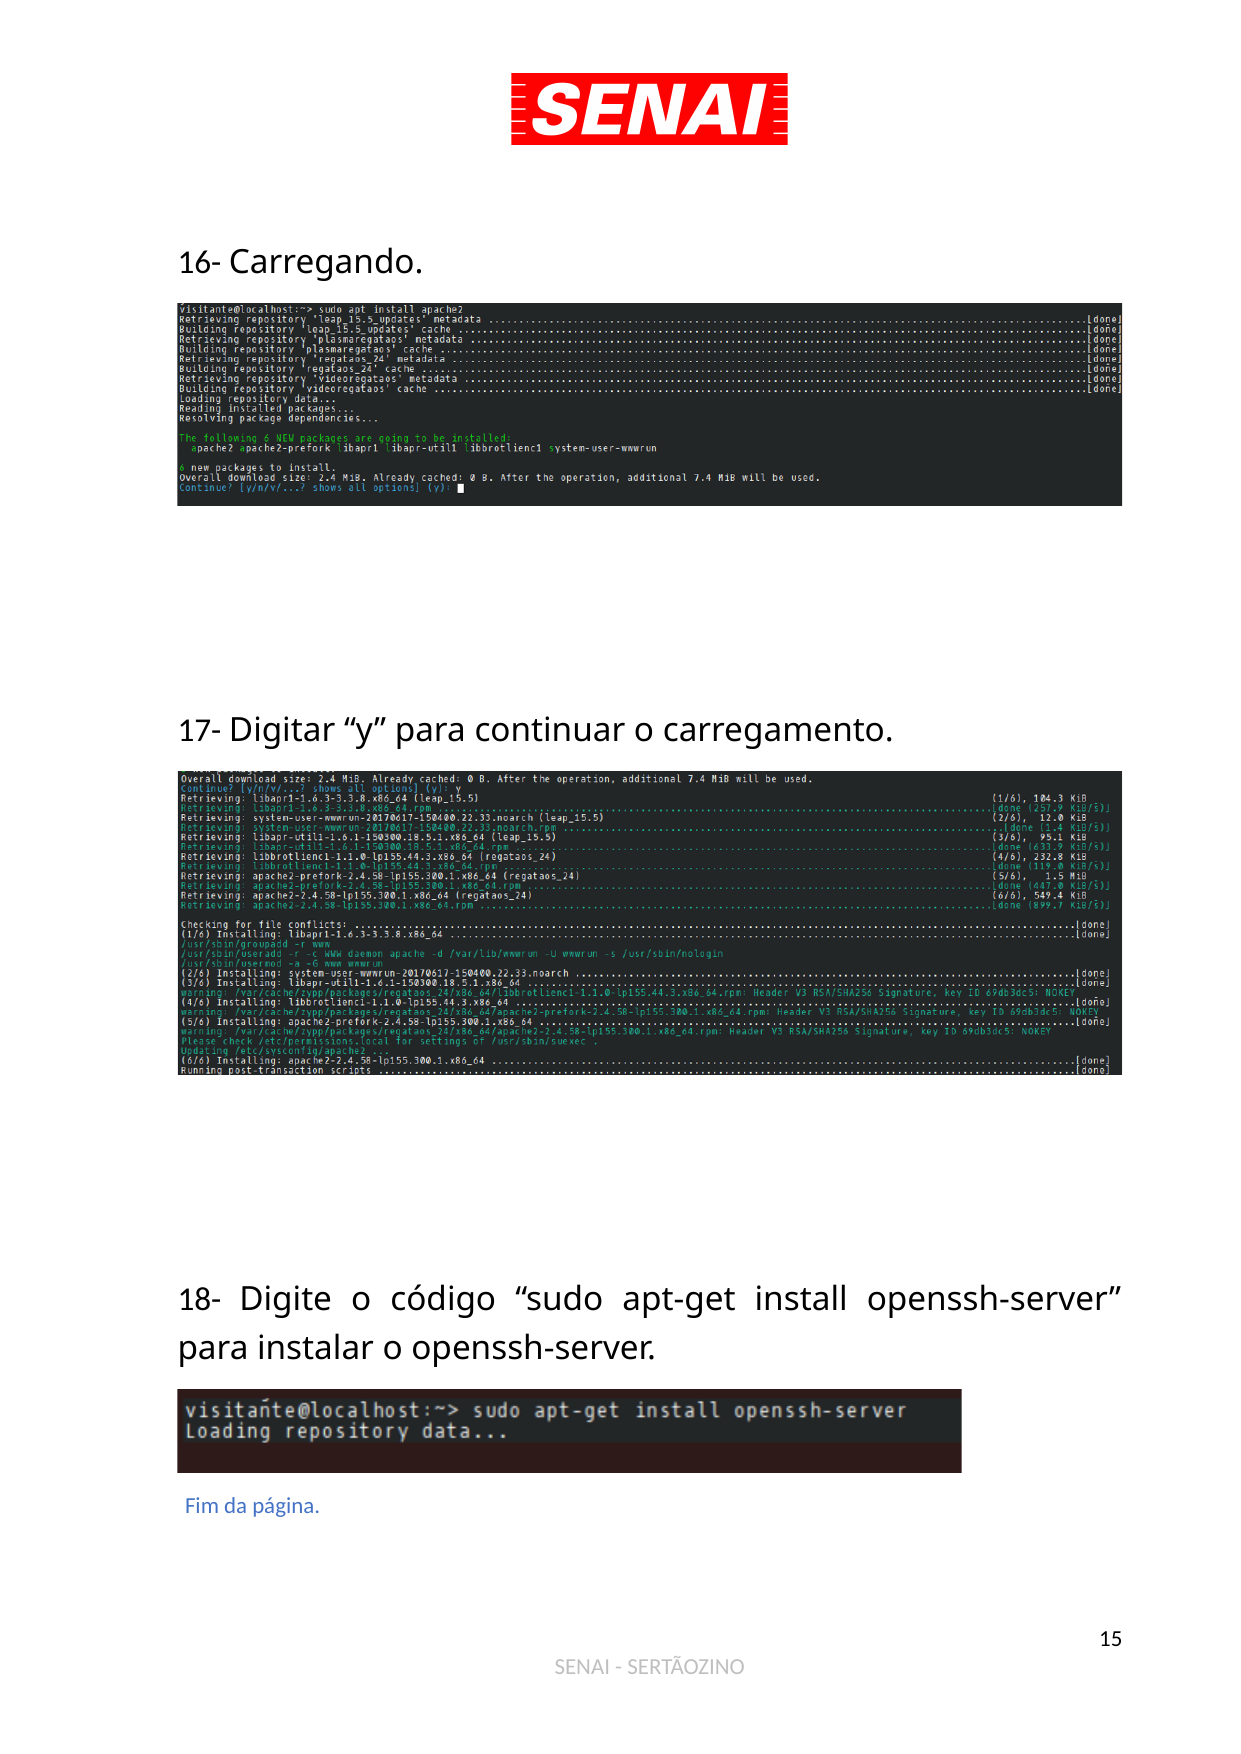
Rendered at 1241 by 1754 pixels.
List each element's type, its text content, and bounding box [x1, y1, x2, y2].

text Fim da página. [177, 1491, 1122, 1519]
text 16- Carregando. [177, 238, 1122, 283]
text 18- Digite o código “sudo apt-get install openssh-server” para instalar o openssh-server. [177, 1275, 1122, 1369]
picture [511, 73, 788, 145]
text 17- Digitar “y” para continuar o carregamento. [177, 706, 1122, 751]
picture [177, 771, 1123, 1075]
picture [177, 1389, 962, 1473]
picture [177, 303, 1123, 506]
